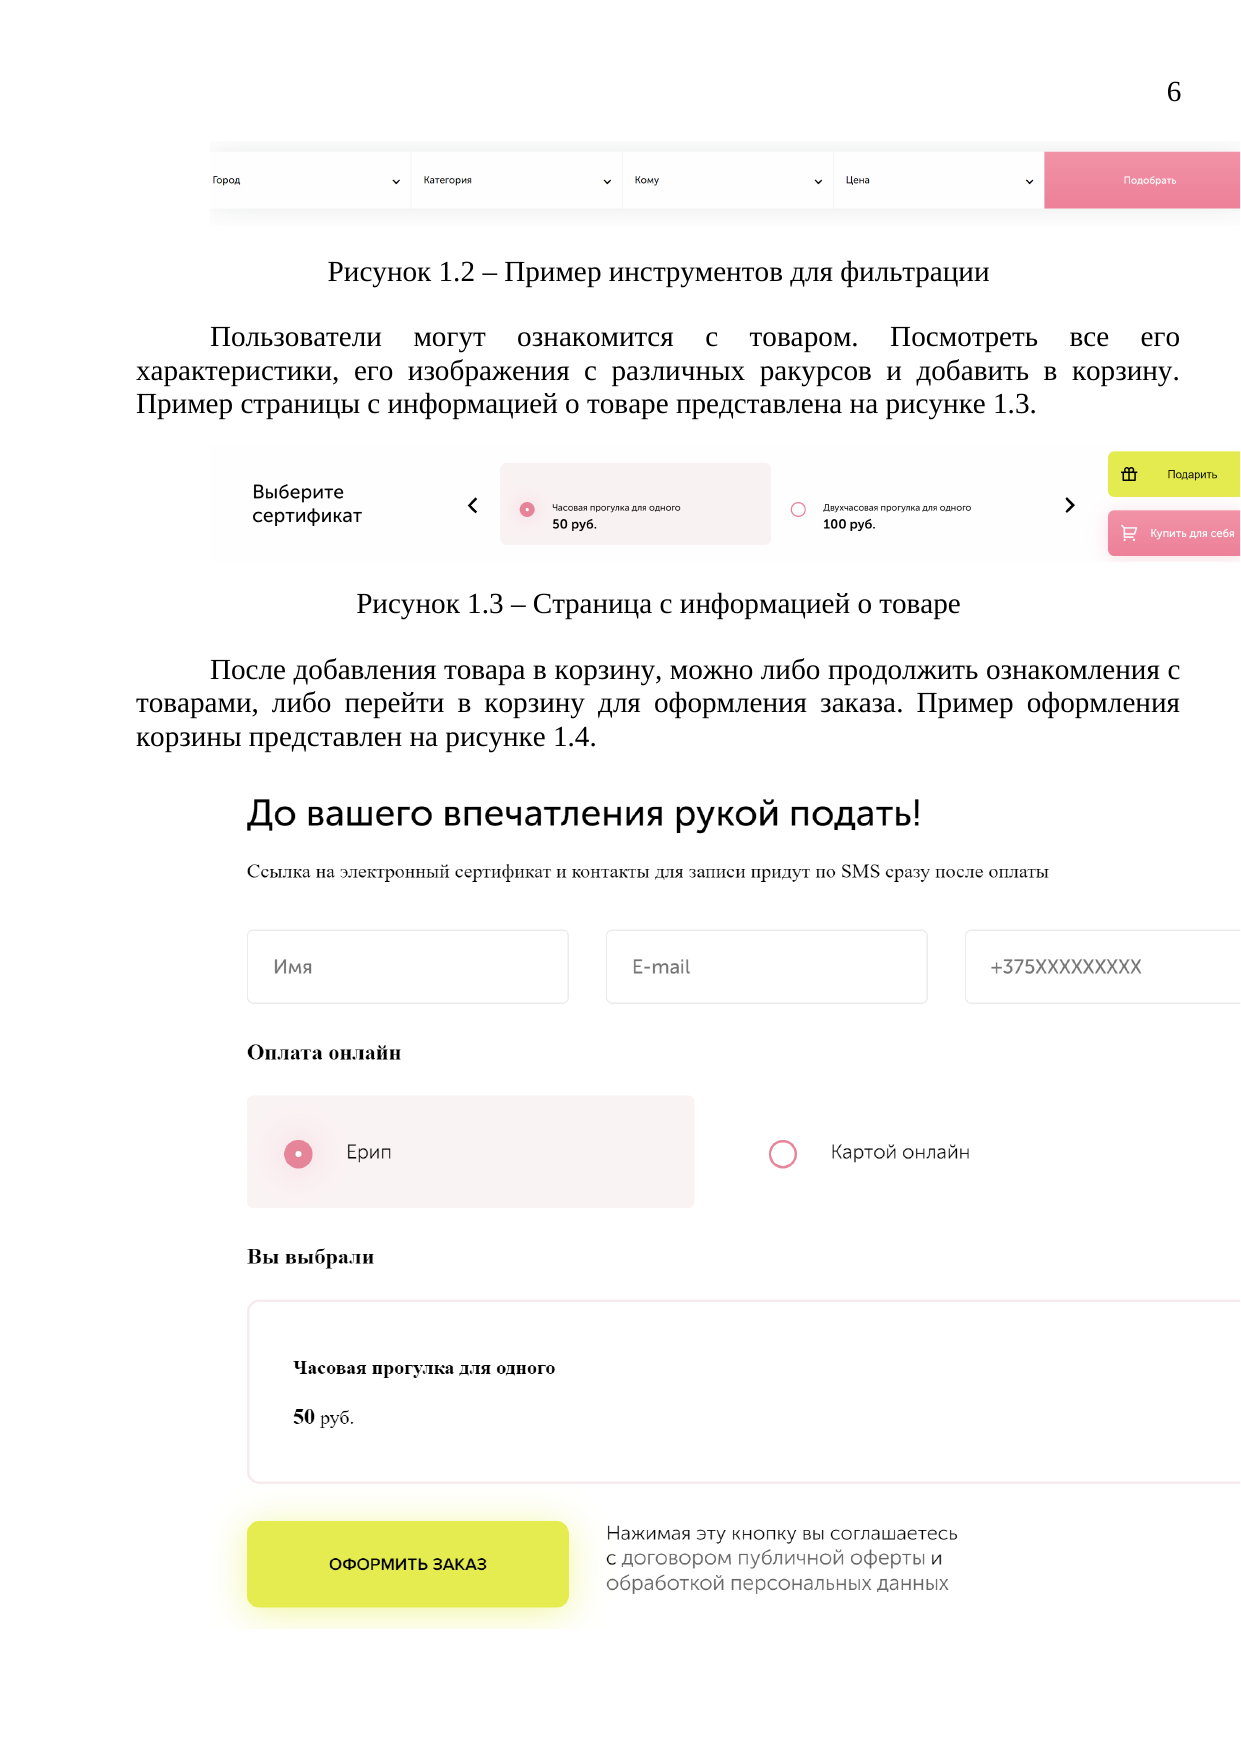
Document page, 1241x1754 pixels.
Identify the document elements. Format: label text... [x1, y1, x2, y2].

text После добавления товара в корзину, можно либо продолжить ознакомления с товарами, либо перейти в корзину для оформления заказа. Пример оформления корзины представлен на рисунке 1.4. [136, 652, 1181, 753]
picture [209, 445, 1241, 562]
text Рисунок 1.2 – Пример инструментов для фильтрации [136, 254, 1181, 288]
text Рисунок 1.3 – Страница с информацией о товаре [136, 587, 1181, 620]
picture [209, 141, 1241, 226]
picture [209, 777, 1241, 1629]
text Пользователи могут ознакомится с товаром. Посмотреть все его характеристики, его изображения с различных ракурсов и добавить в корзину. Пример страницы с информацией о товаре представлена на рисунке 1.3. [136, 319, 1181, 420]
